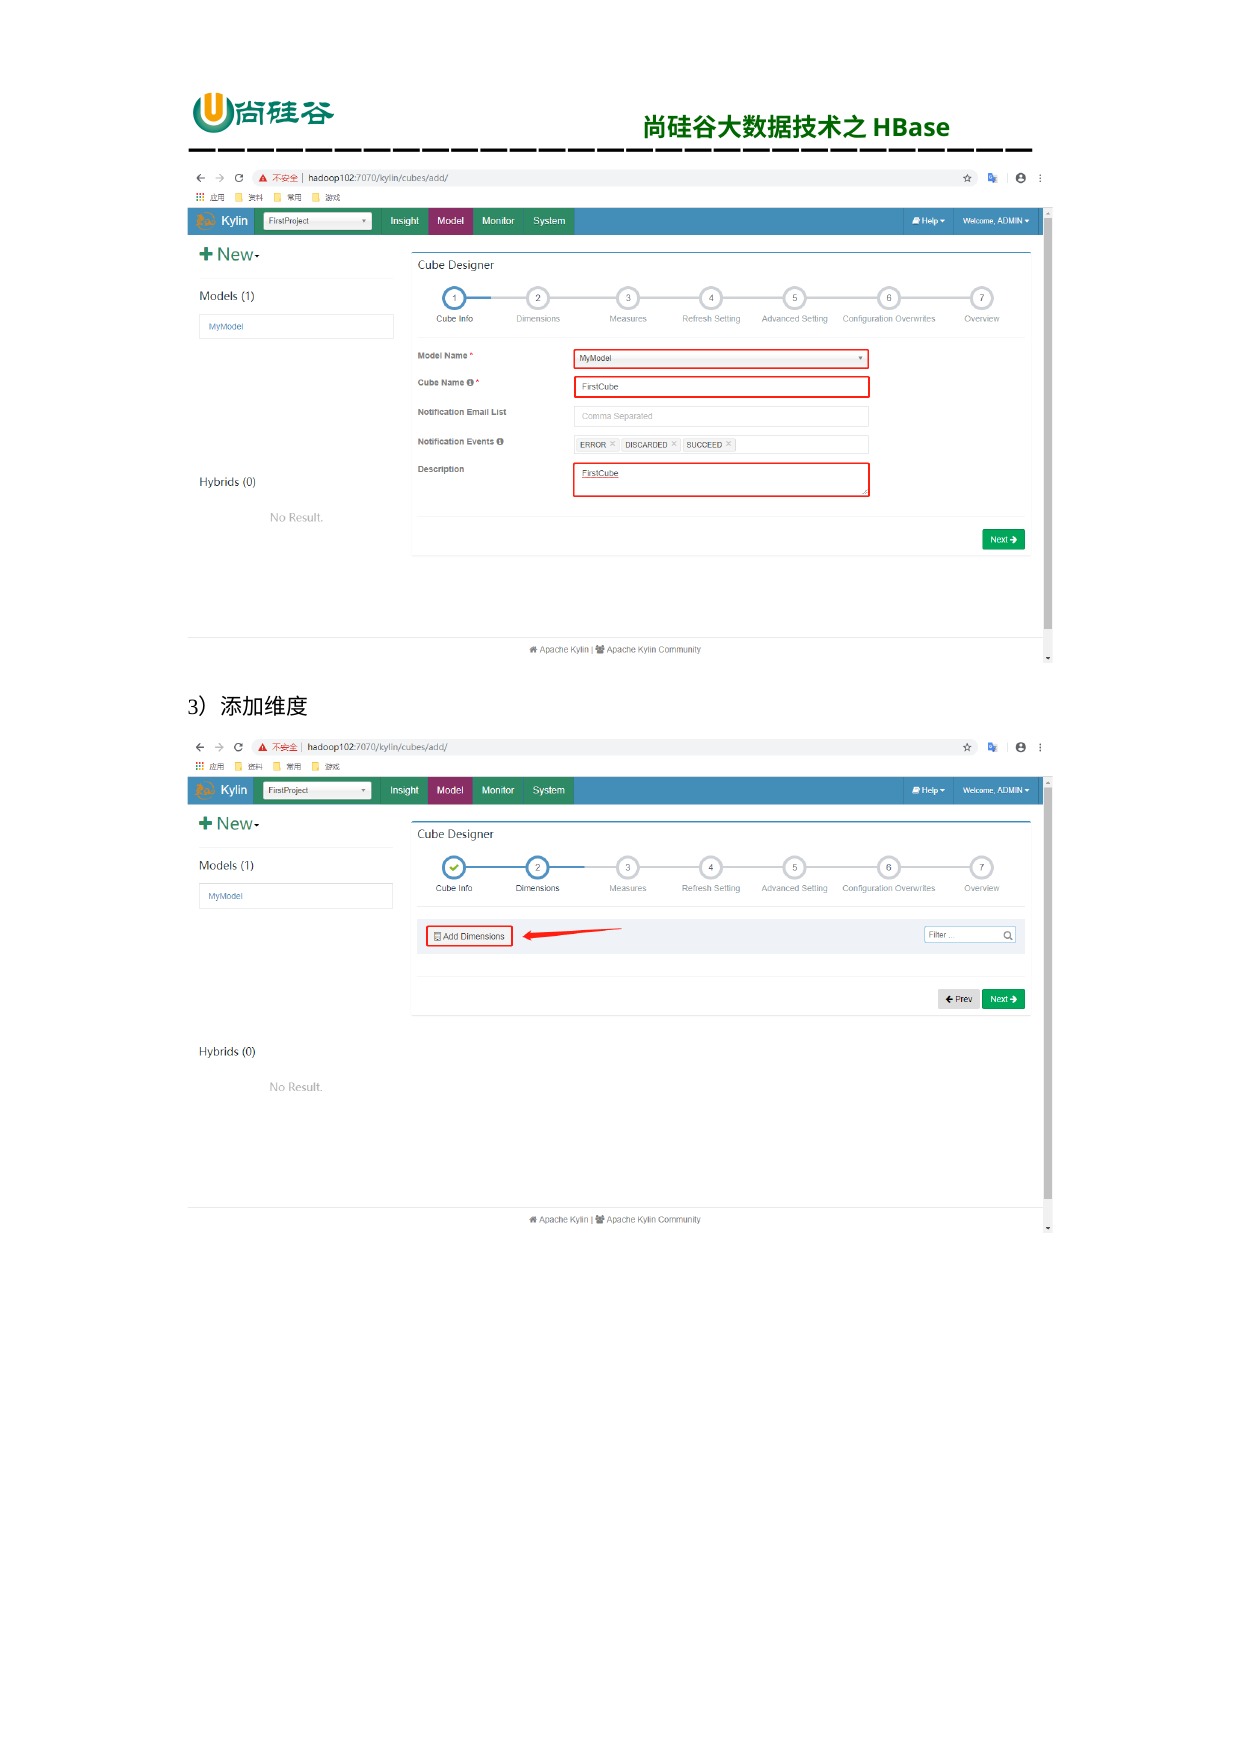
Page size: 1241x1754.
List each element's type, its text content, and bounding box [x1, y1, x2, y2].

picture [187, 168, 1053, 663]
picture [187, 736, 1053, 1233]
text 3）添加维度 [187, 688, 1053, 721]
picture [187, 88, 338, 137]
